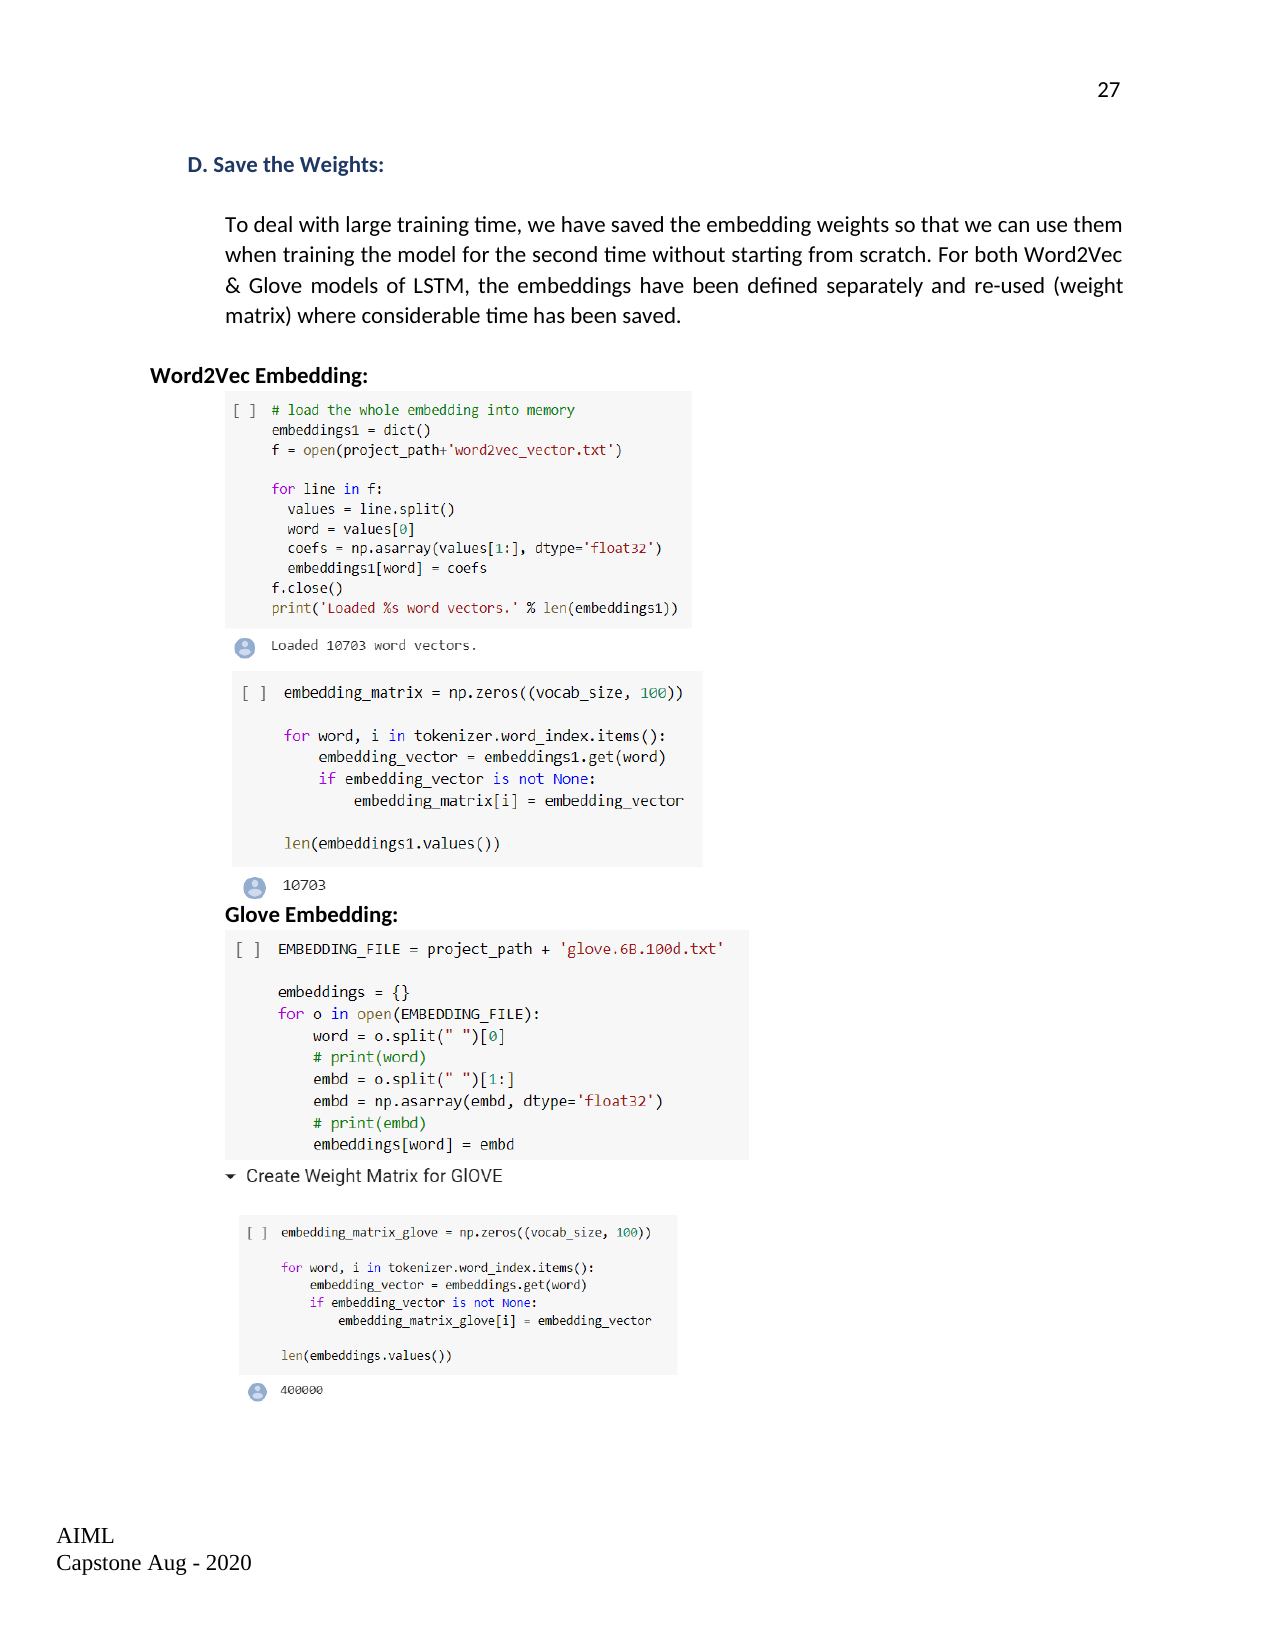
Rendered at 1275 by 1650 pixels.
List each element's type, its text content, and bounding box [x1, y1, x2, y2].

text Glove Embedding: [150, 901, 1125, 929]
picture [225, 1161, 678, 1404]
text Word2Vec Embedding: [150, 361, 1125, 389]
picture [225, 391, 692, 668]
subtitle D. Save the Weights: [187, 150, 1120, 178]
picture [225, 670, 703, 899]
picture [225, 930, 749, 1160]
text To deal with large training time, we have saved the embedding weights so that we can use them when training the model for the second time without starting from scratch. For both Word2Vec & Glove models of LSTM, the embeddings have been defined separately and re-used (weight matrix) where considerable time has been saved. [225, 210, 1125, 329]
